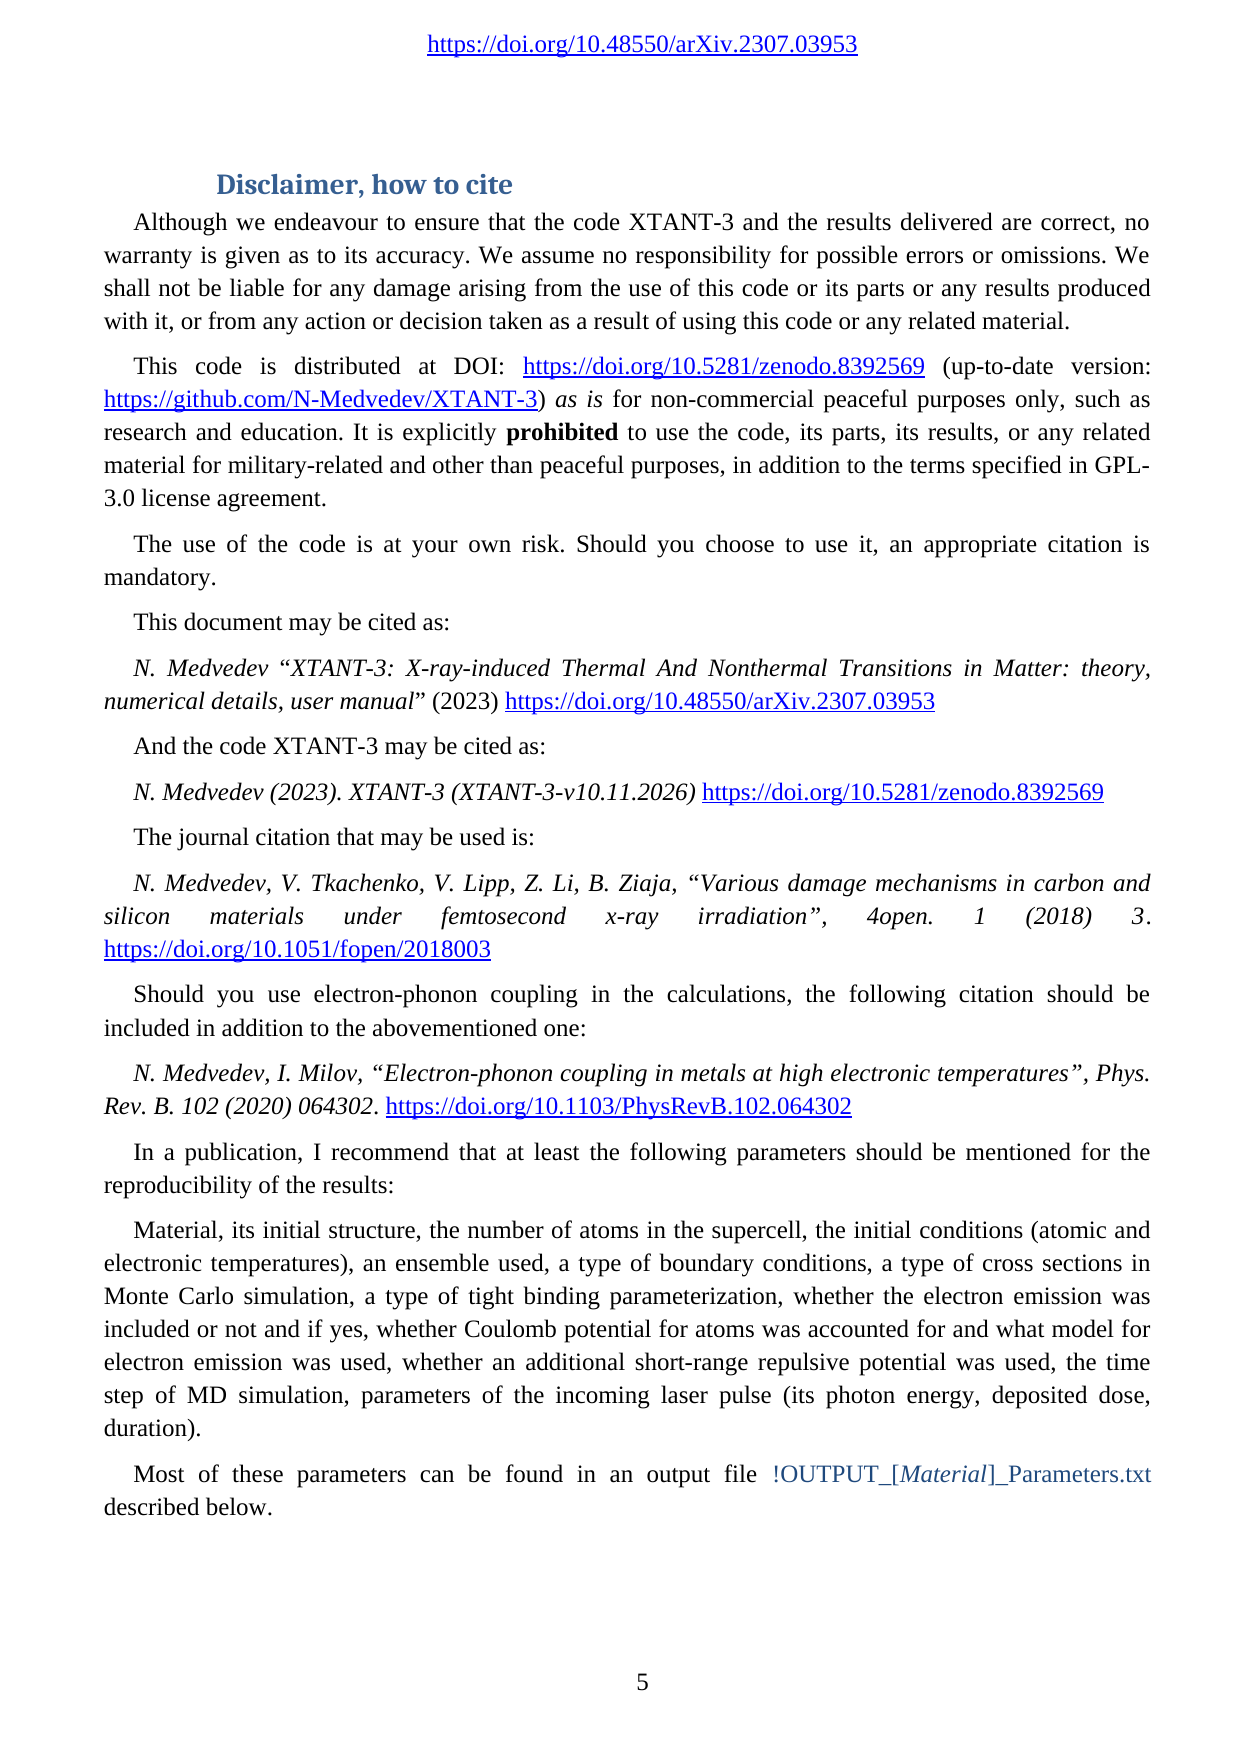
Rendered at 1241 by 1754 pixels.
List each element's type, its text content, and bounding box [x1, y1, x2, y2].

text Although we endeavour to ensure that the code XTANT-3 and the results delivered are correct, no warranty is given as to its accuracy. We assume no responsibility for possible errors or omissions. We shall not be liable for any damage arising from the use of this code or its parts or any results produced with it, or from any action or decision taken as a result of using this code or any related material. [103, 207, 1152, 334]
text N. Medvedev “XTANT-3: X-ray-induced Thermal And Nonthermal Transitions in Matter: theory, numerical details, user manual” (2023) https://doi.org/10.48550/arXiv.2307.03953 [103, 653, 1152, 715]
text Most of these parameters can be found in an output file !OUTPUT_[Material]_Parameters.txt described below. [103, 1459, 1152, 1521]
text This code is distributed at DOI: https://doi.org/10.5281/zenodo.8392569 (up-to-date version: https://github.com/N-Medvedev/XTANT-3) as is for non-commercial peaceful purposes only, such as research and education. It is explicitly prohibited to use the code, its parts, its results, or any related material for military-related and other than peaceful purposes, in addition to the terms specified in GPL-3.0 license agreement. [103, 351, 1152, 512]
text N. Medvedev, V. Tkachenko, V. Lipp, Z. Li, B. Ziaja, “Various damage mechanisms in carbon and silicon materials under femtosecond x-ray irradiation”, 4open. 1 (2018) 3. https://doi.org/10.1051/fopen/2018003 [103, 868, 1152, 963]
text The use of the code is at your own risk. Should you choose to use it, an appropriate citation is mandatory. [103, 529, 1152, 591]
subtitle Disclaimer, how to cite [216, 168, 1152, 202]
text In a publication, I recommend that at least the following parameters should be mentioned for the reproducibility of the results: [103, 1137, 1152, 1198]
text N. Medvedev, I. Milov, “Electron-phonon coupling in metals at high electronic temperatures”, Phys. Rev. B. 102 (2020) 064302. https://doi.org/10.1103/PhysRevB.102.064302 [103, 1058, 1152, 1120]
text Material, its initial structure, the number of atoms in the supercell, the initial conditions (atomic and electronic temperatures), an ensemble used, a type of boundary conditions, a type of cross sections in Monte Carlo simulation, a type of tight binding parameterization, whether the electron emission was included or not and if yes, whether Coulomb potential for atoms was accounted for and what model for electron emission was used, whether an additional short-range repulsive potential was used, the time step of MD simulation, parameters of the incoming laser pulse (its photon energy, deposited dose, duration). [103, 1215, 1152, 1442]
text And the code XTANT-3 may be cited as: [103, 731, 1152, 760]
text N. Medvedev (2023). XTANT-3 (XTANT-3-v06.03.2025) https://doi.org/10.5281/zenodo.8392569 [103, 777, 1152, 806]
text Should you use electron-phonon coupling in the calculations, the following citation should be included in addition to the abovementioned one: [103, 979, 1152, 1041]
text The journal citation that may be used is: [103, 822, 1152, 851]
text This document may be cited as: [103, 607, 1152, 636]
